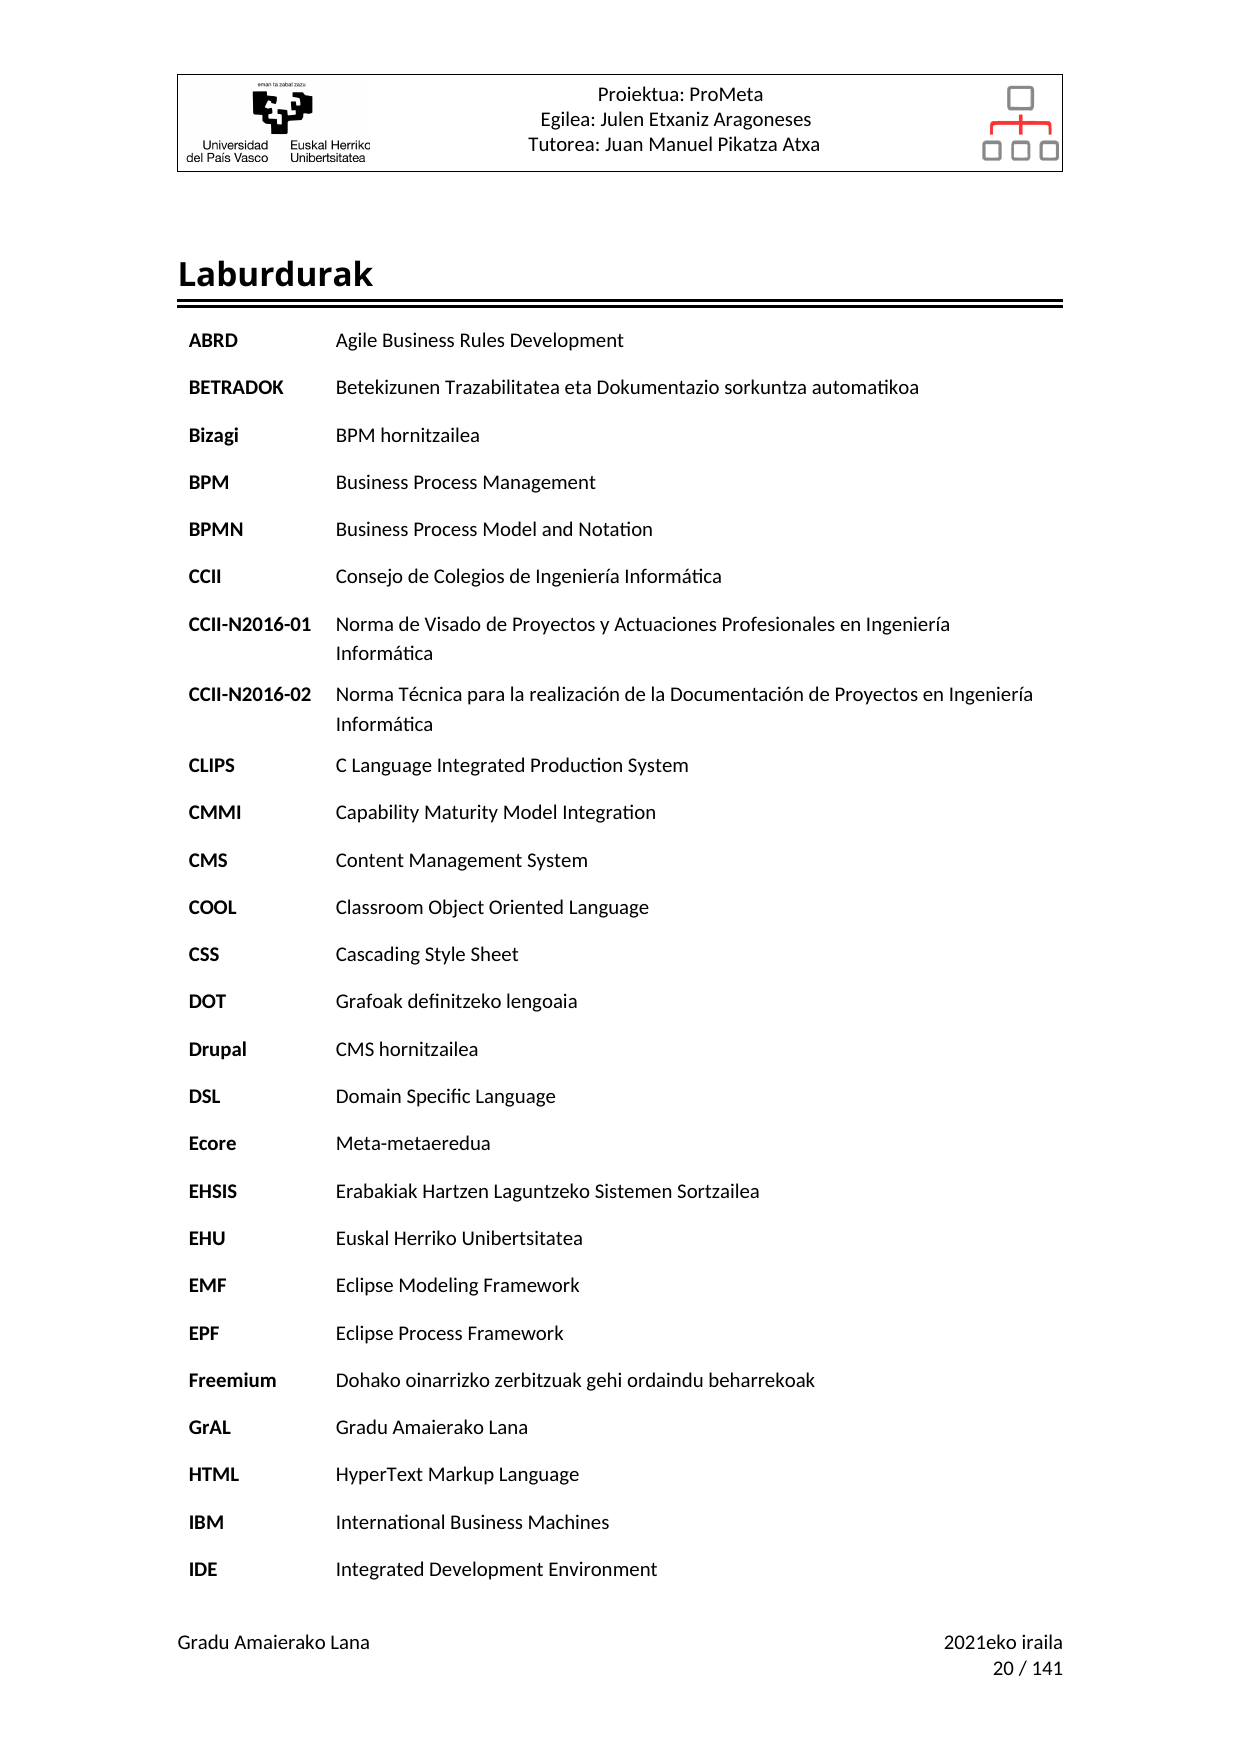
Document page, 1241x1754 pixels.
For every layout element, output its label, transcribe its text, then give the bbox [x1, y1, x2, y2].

table_cell EPF [177, 1320, 324, 1367]
table_cell Dohako oinarrizko zerbitzuak gehi ordaindu beharrekoak [324, 1367, 1062, 1414]
table_cell Gradu Amaierako Lana [324, 1414, 1062, 1462]
table_cell HTML [177, 1462, 324, 1509]
table_cell Content Management System [324, 847, 1062, 894]
table_cell Business Process Model and Notation [324, 516, 1062, 564]
table_cell Bizagi [177, 422, 324, 469]
table_cell Erabakiak Hartzen Laguntzeko Sistemen Sortzailea [324, 1178, 1062, 1225]
table_cell Domain Specific Language [324, 1083, 1062, 1131]
table_cell C Language Integrated Production System [324, 752, 1062, 799]
table_cell COOL [177, 894, 324, 941]
table_cell CCII-N2016-01 [177, 611, 324, 682]
table_cell DOT [177, 989, 324, 1036]
table_cell Grafoak definitzeko lengoaia [324, 989, 1062, 1036]
table_cell BPM [177, 469, 324, 516]
table_cell Meta-metaeredua [324, 1131, 1062, 1178]
table_cell BETRADOK [177, 375, 324, 422]
table_cell CMMI [177, 800, 324, 847]
table_cell CCII [177, 564, 324, 611]
table_cell Freemium [177, 1367, 324, 1414]
table_cell Drupal [177, 1036, 324, 1083]
table_cell CMS [177, 847, 324, 894]
picture [978, 80, 1060, 162]
table_cell BPMN [177, 516, 324, 564]
subtitle Laburdurak [177, 251, 1063, 299]
table_cell Classroom Object Oriented Language [324, 894, 1062, 941]
table_cell Consejo de Colegios de Ingeniería Informática [324, 564, 1062, 611]
table_cell Eclipse Modeling Framework [324, 1273, 1062, 1320]
table_cell CCII-N2016-02 [177, 682, 324, 752]
table_cell Cascading Style Sheet [324, 941, 1062, 989]
table_cell IBM [177, 1509, 324, 1556]
table_cell Business Process Management [324, 469, 1062, 516]
table_cell Integrated Development Environment [324, 1556, 1062, 1603]
table_cell BPM hornitzailea [324, 422, 1062, 469]
table_cell CLIPS [177, 752, 324, 799]
table_cell DSL [177, 1083, 324, 1131]
table_cell Ecore [177, 1131, 324, 1178]
table_cell Norma Técnica para la realización de la Documentación de Proyectos en Ingeniería Informática [324, 682, 1062, 752]
table_cell HyperText Markup Language [324, 1462, 1062, 1509]
table_header Agile Business Rules Development [324, 327, 1062, 374]
table_cell GrAL [177, 1414, 324, 1462]
table_header ABRD [177, 327, 324, 374]
table_cell IDE [177, 1556, 324, 1603]
picture [182, 81, 370, 162]
table_cell Eclipse Process Framework [324, 1320, 1062, 1367]
table_cell CSS [177, 941, 324, 989]
table_cell EHSIS [177, 1178, 324, 1225]
table_cell EHU [177, 1225, 324, 1272]
table_cell Betekizunen Trazabilitatea eta Dokumentazio sorkuntza automatikoa [324, 375, 1062, 422]
table_cell Euskal Herriko Unibertsitatea [324, 1225, 1062, 1272]
table_cell EMF [177, 1273, 324, 1320]
table_cell CMS hornitzailea [324, 1036, 1062, 1083]
table_cell Capability Maturity Model Integration [324, 800, 1062, 847]
table_cell Norma de Visado de Proyectos y Actuaciones Profesionales en Ingeniería Informática [324, 611, 1062, 682]
table_cell International Business Machines [324, 1509, 1062, 1556]
